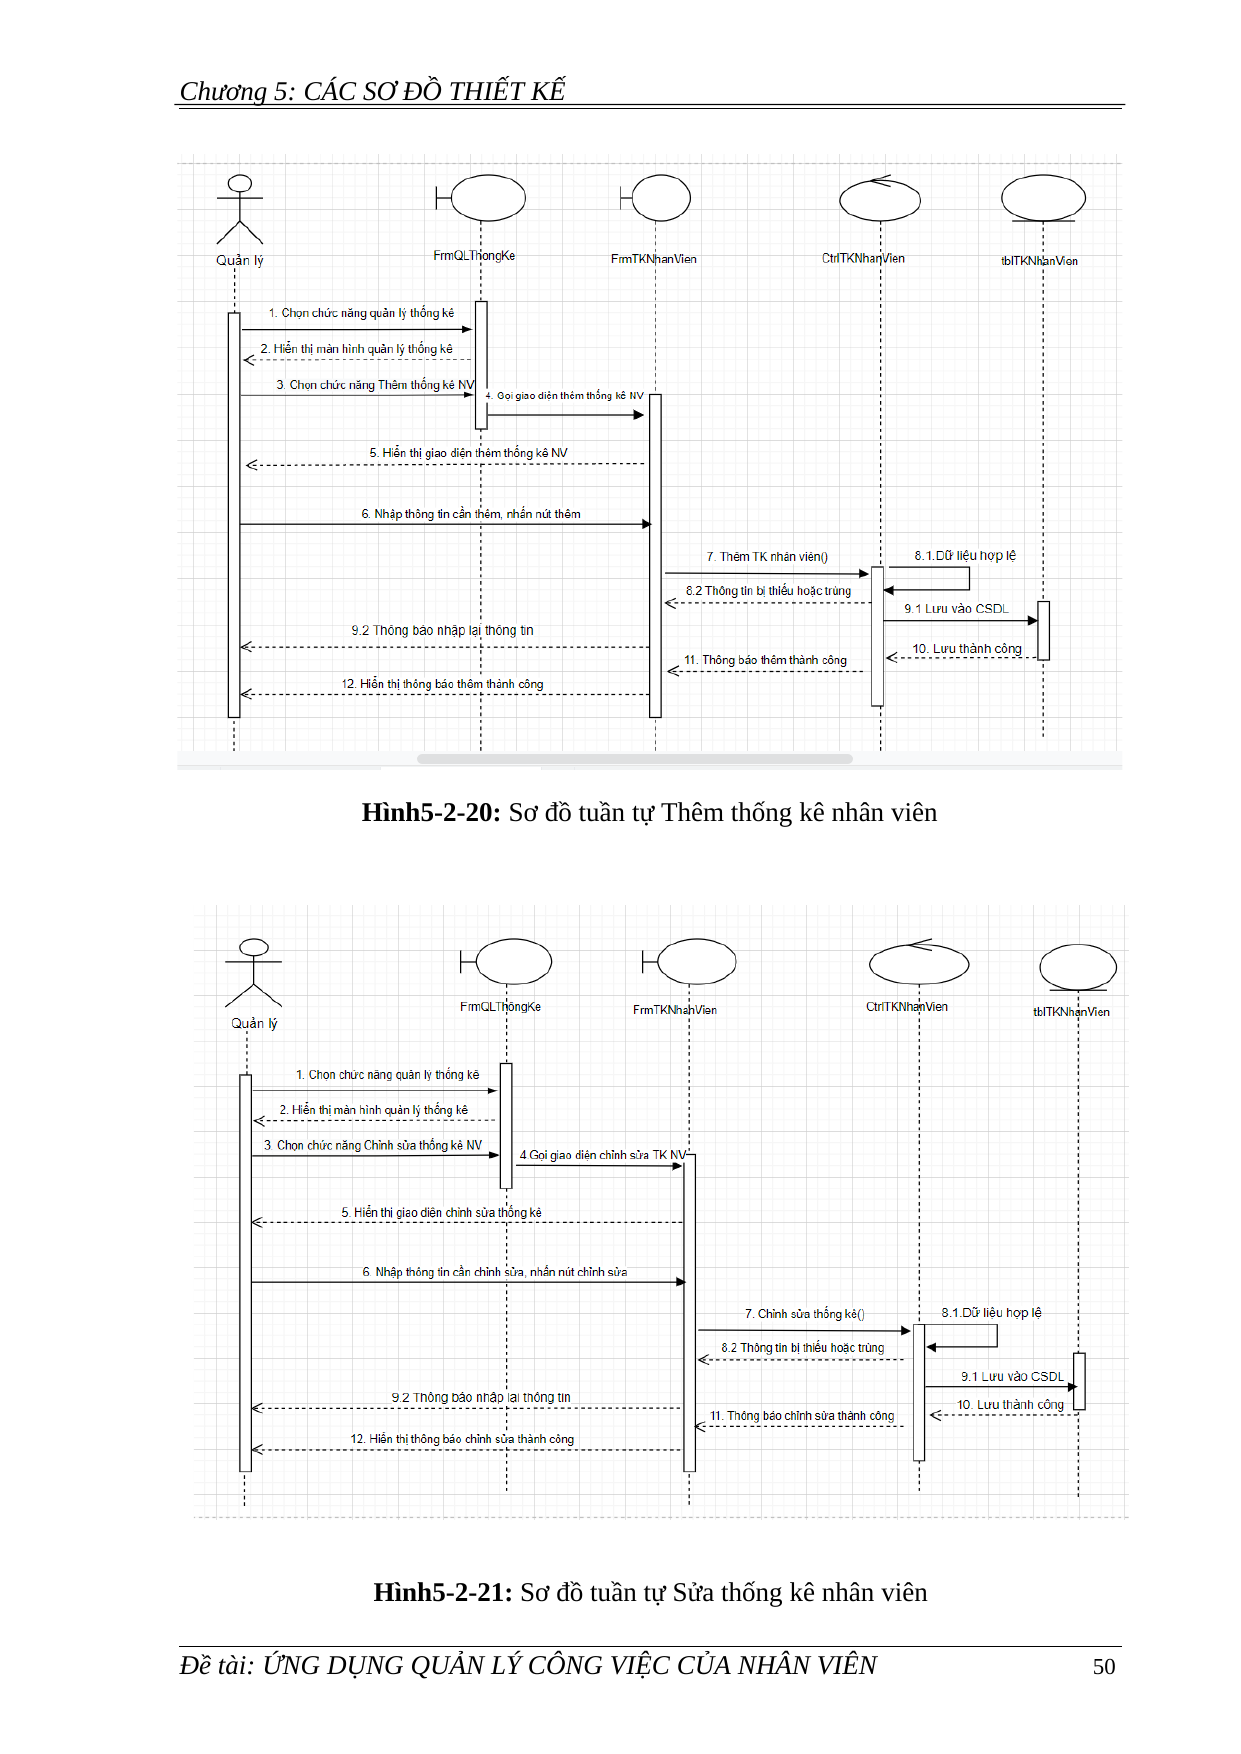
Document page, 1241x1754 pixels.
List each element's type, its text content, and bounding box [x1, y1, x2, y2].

picture [193, 905, 1129, 1520]
text Hình5-2-21: Sơ đồ tuần tự Sửa thống kê nhân viên [373, 1576, 1122, 1607]
picture [177, 154, 1123, 770]
text Hình5-2-20: Sơ đồ tuần tự Thêm thống kê nhân viên [362, 770, 1122, 828]
